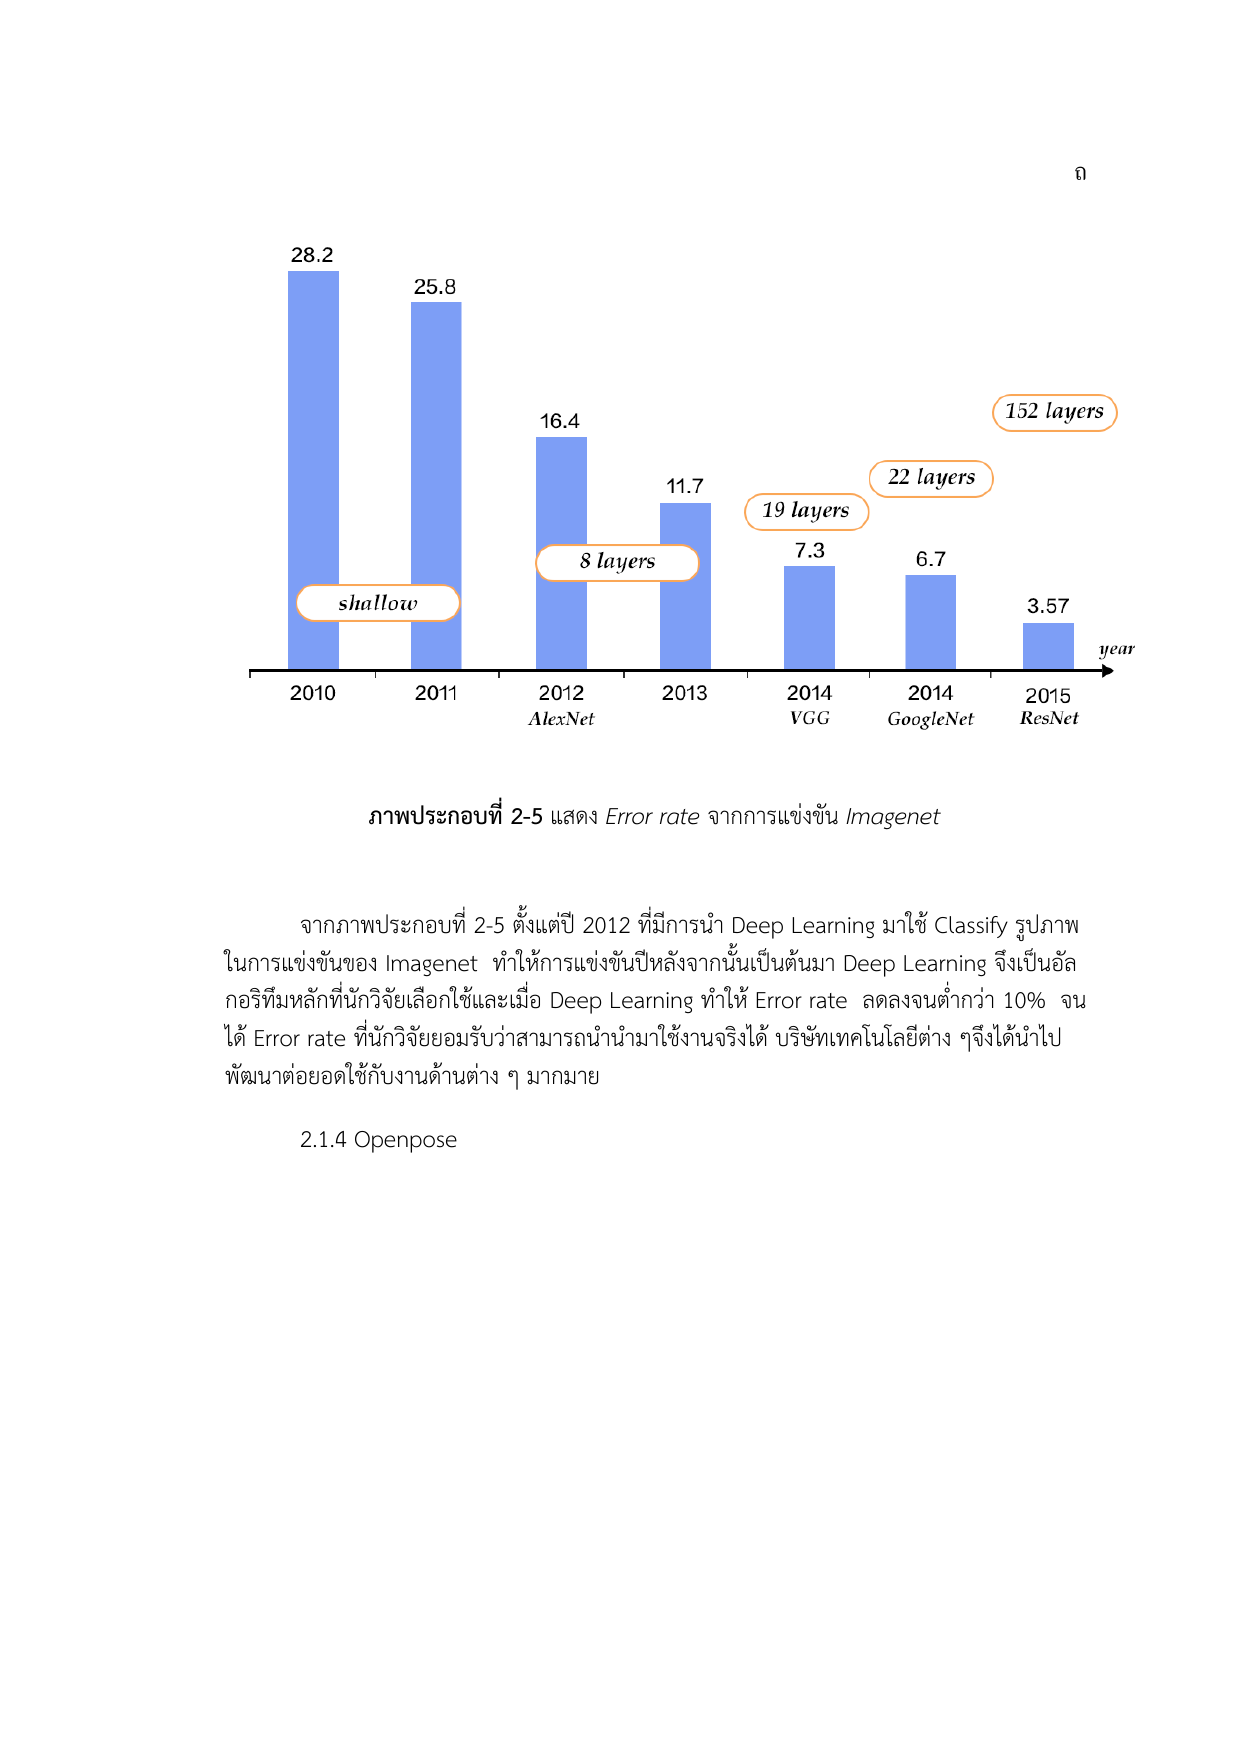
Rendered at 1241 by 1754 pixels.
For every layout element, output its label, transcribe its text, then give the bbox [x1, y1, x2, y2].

picture [225, 221, 1163, 733]
text ภาพประกอบที่ 2-5 แสดง Error rate จากการแข่งขัน Imagenet [225, 795, 1087, 833]
text จากภาพประกอบที่ 2-5 ตั้งแต่ปี 2012 ที่มีการนำ Deep Learning มาใช้ Classify รูปภาพในการแข่งขันของ Imagenet ทำให้การแข่งขันปีหลังจากนั้นเป็นต้นมา Deep Learning จึงเป็นอัลกอริทึมหลักที่นักวิจัยเลือกใช้และเมื่อ Deep Learning ทำให้ Error rate ลดลงจนต่ำกว่า 10% จนได้ Error rate ที่นักวิจัยยอมรับว่าสามารถนำนำมาใช้งานจริงได้ บริษัทเทคโนโลยีต่าง ๆจึงได้นำไปพัฒนาต่อยอดใช้กับงานด้านต่าง ๆ มากมาย [225, 904, 1087, 1093]
subtitle 2.1.4 Openpose [225, 1118, 1087, 1155]
